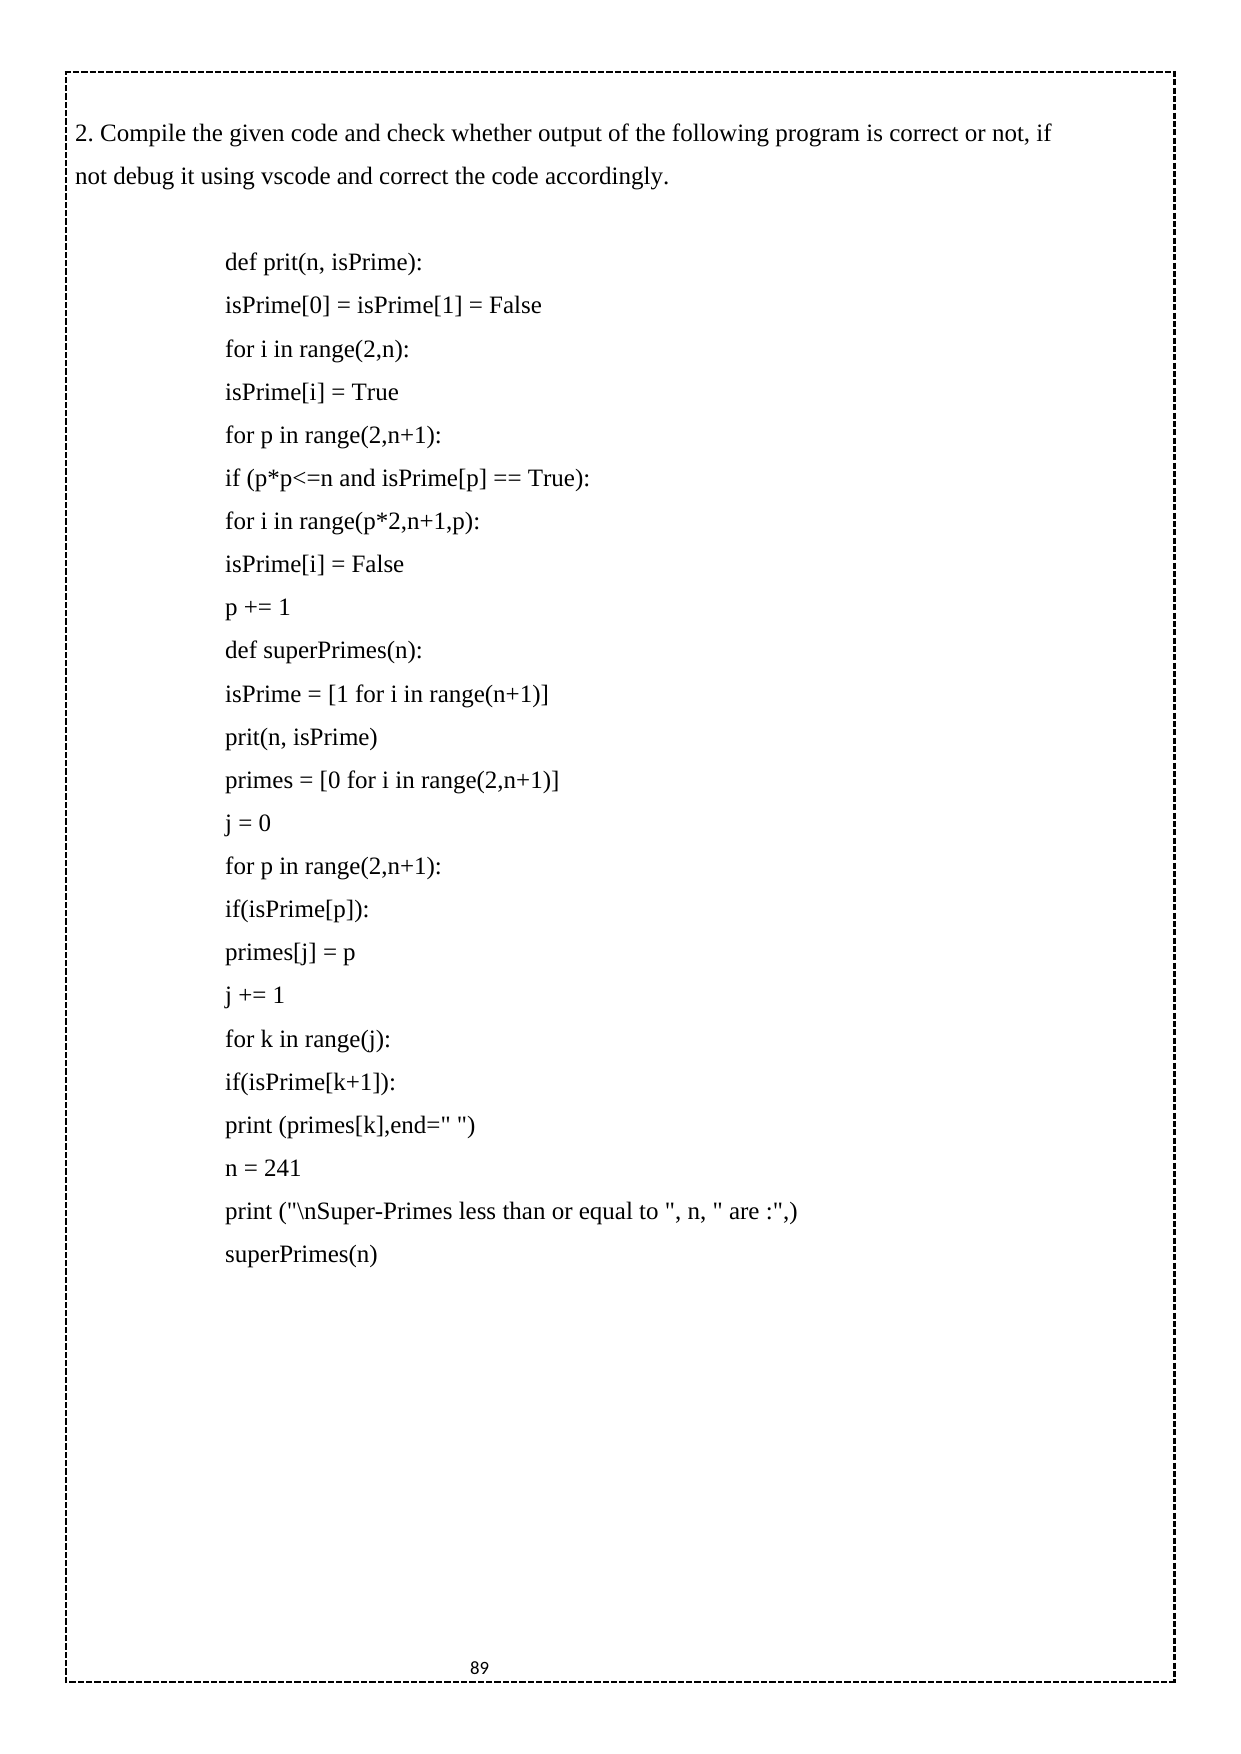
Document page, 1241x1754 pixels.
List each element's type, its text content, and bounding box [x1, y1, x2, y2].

text if (p*p<=n and isPrime[p] == True): [225, 463, 1165, 492]
text def prit(n, isPrime): [225, 247, 1165, 276]
text if(isPrime[p]): [225, 894, 1165, 923]
text print ("\nSuper-Primes less than or equal to ", n, " are :",) [225, 1196, 1165, 1225]
text if(isPrime[k+1]): [225, 1067, 1165, 1096]
text primes = [0 for i in range(2,n+1)] [225, 765, 1165, 794]
text prit(n, isPrime) [225, 722, 1165, 751]
text superPrimes(n) [225, 1239, 1165, 1268]
text j = 0 [225, 808, 1165, 837]
text for i in range(2,n): [225, 334, 1165, 362]
text not debug it using vscode and correct the code accordingly. [75, 161, 1165, 190]
text print (primes[k],end=" ") [225, 1110, 1165, 1139]
text isPrime[i] = True [225, 377, 1165, 406]
text j += 1 [225, 981, 1165, 1009]
text n = 241 [225, 1153, 1165, 1182]
text for p in range(2,n+1): [225, 420, 1165, 449]
text 2. Compile the given code and check whether output of the following program is correct or not, if [75, 118, 1165, 147]
text primes[j] = p [225, 937, 1165, 966]
text for i in range(p*2,n+1,p): [225, 506, 1165, 535]
text isPrime = [1 for i in range(n+1)] [225, 679, 1165, 707]
text p += 1 [225, 592, 1165, 621]
text isPrime[i] = False [225, 549, 1165, 578]
text isPrime[0] = isPrime[1] = False [225, 291, 1165, 319]
text def superPrimes(n): [225, 636, 1165, 664]
text for p in range(2,n+1): [225, 851, 1165, 880]
text for k in range(j): [225, 1024, 1165, 1052]
